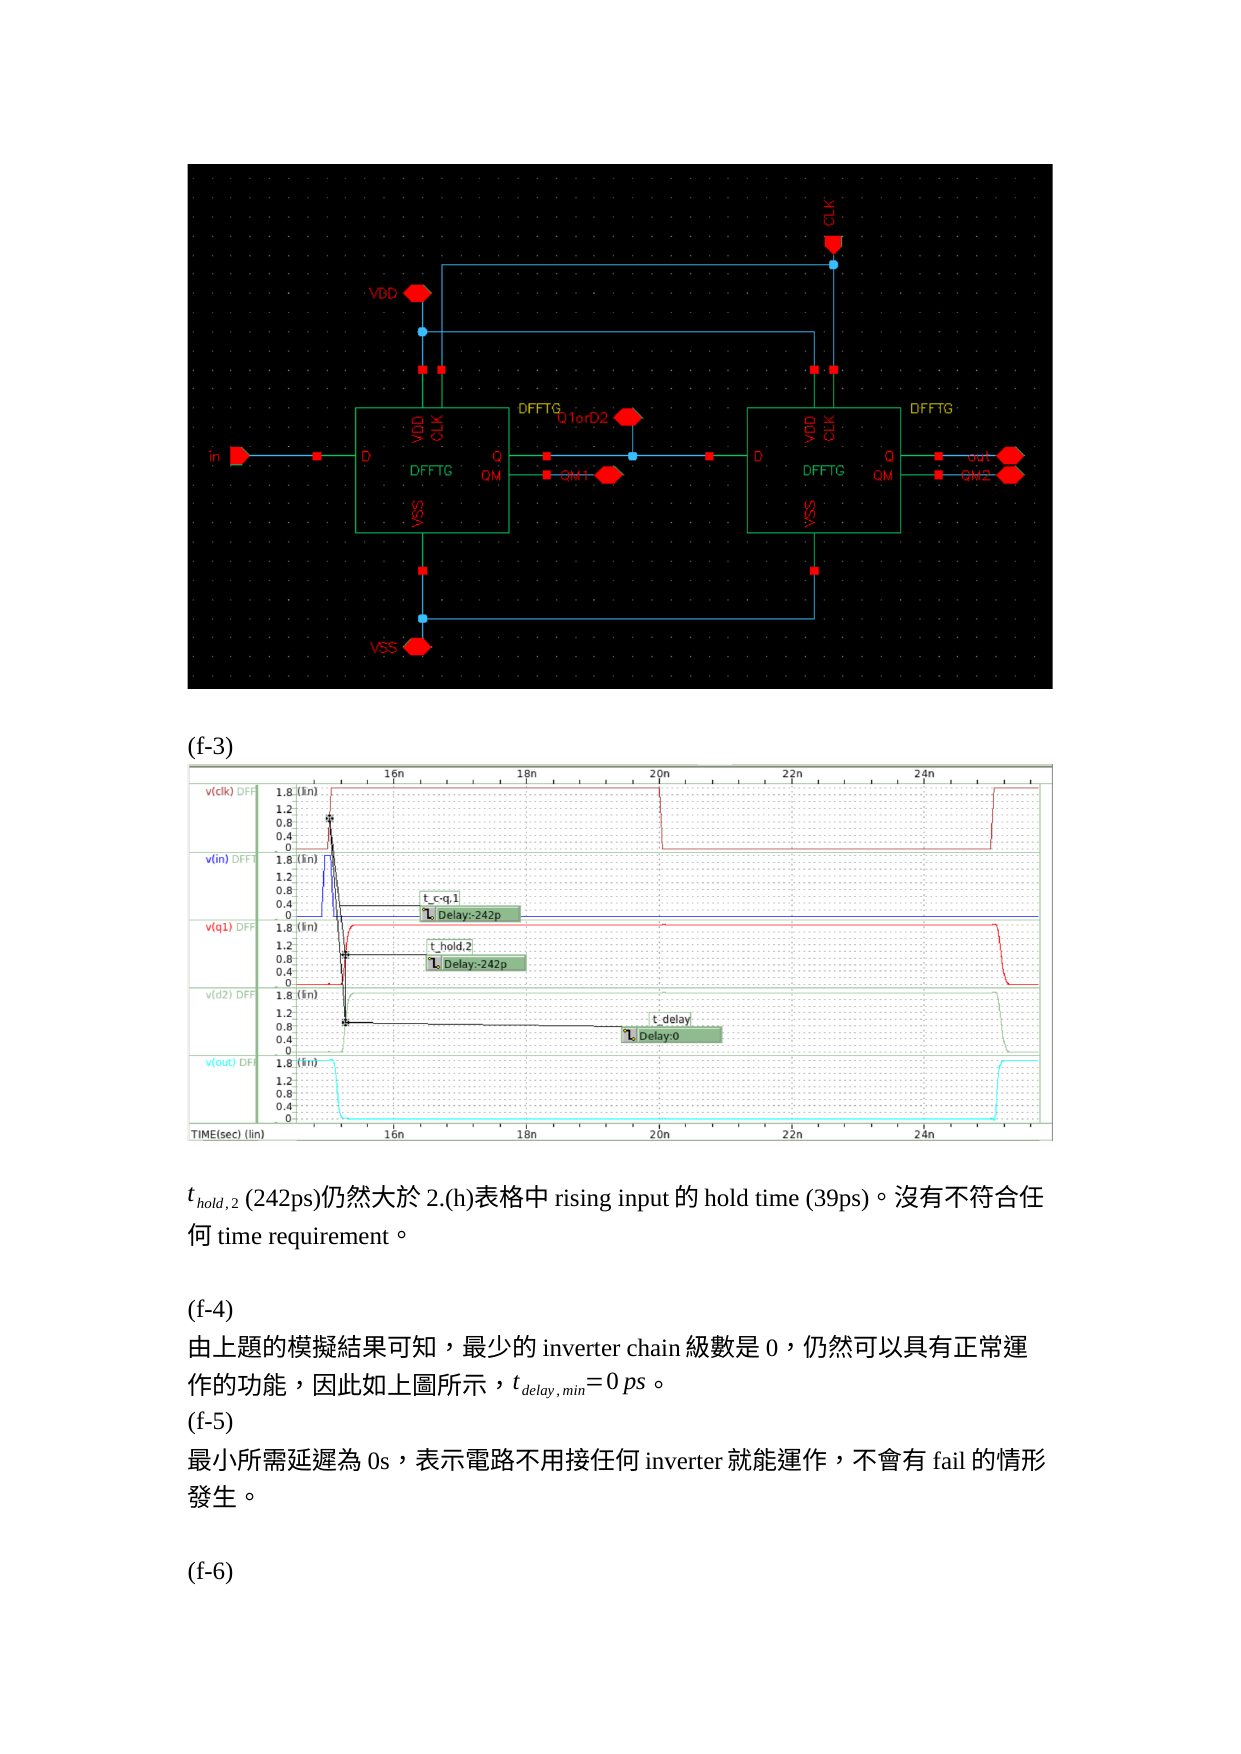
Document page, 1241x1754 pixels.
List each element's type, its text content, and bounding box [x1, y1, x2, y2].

text (f-3) [187, 727, 1053, 764]
text (f-5) [187, 1402, 1053, 1439]
text (f-6) [187, 1552, 1053, 1589]
text 最小所需延遲為0s，表示電路不用接任何inverter就能運作，不會有fail的情形發生。 [187, 1439, 1053, 1514]
text (f-4) [187, 1289, 1053, 1327]
picture [187, 164, 1053, 689]
picture [187, 764, 1053, 1141]
text (242ps)仍然大於2.(h)表格中 rising input的hold time (39ps)。沒有不符合任何time requirement。 [187, 1177, 1053, 1252]
text 由上題的模擬結果可知，最少的inverter chain級數是0，仍然可以具有正常運作的功能，因此如上圖所示，。 [187, 1327, 1053, 1402]
